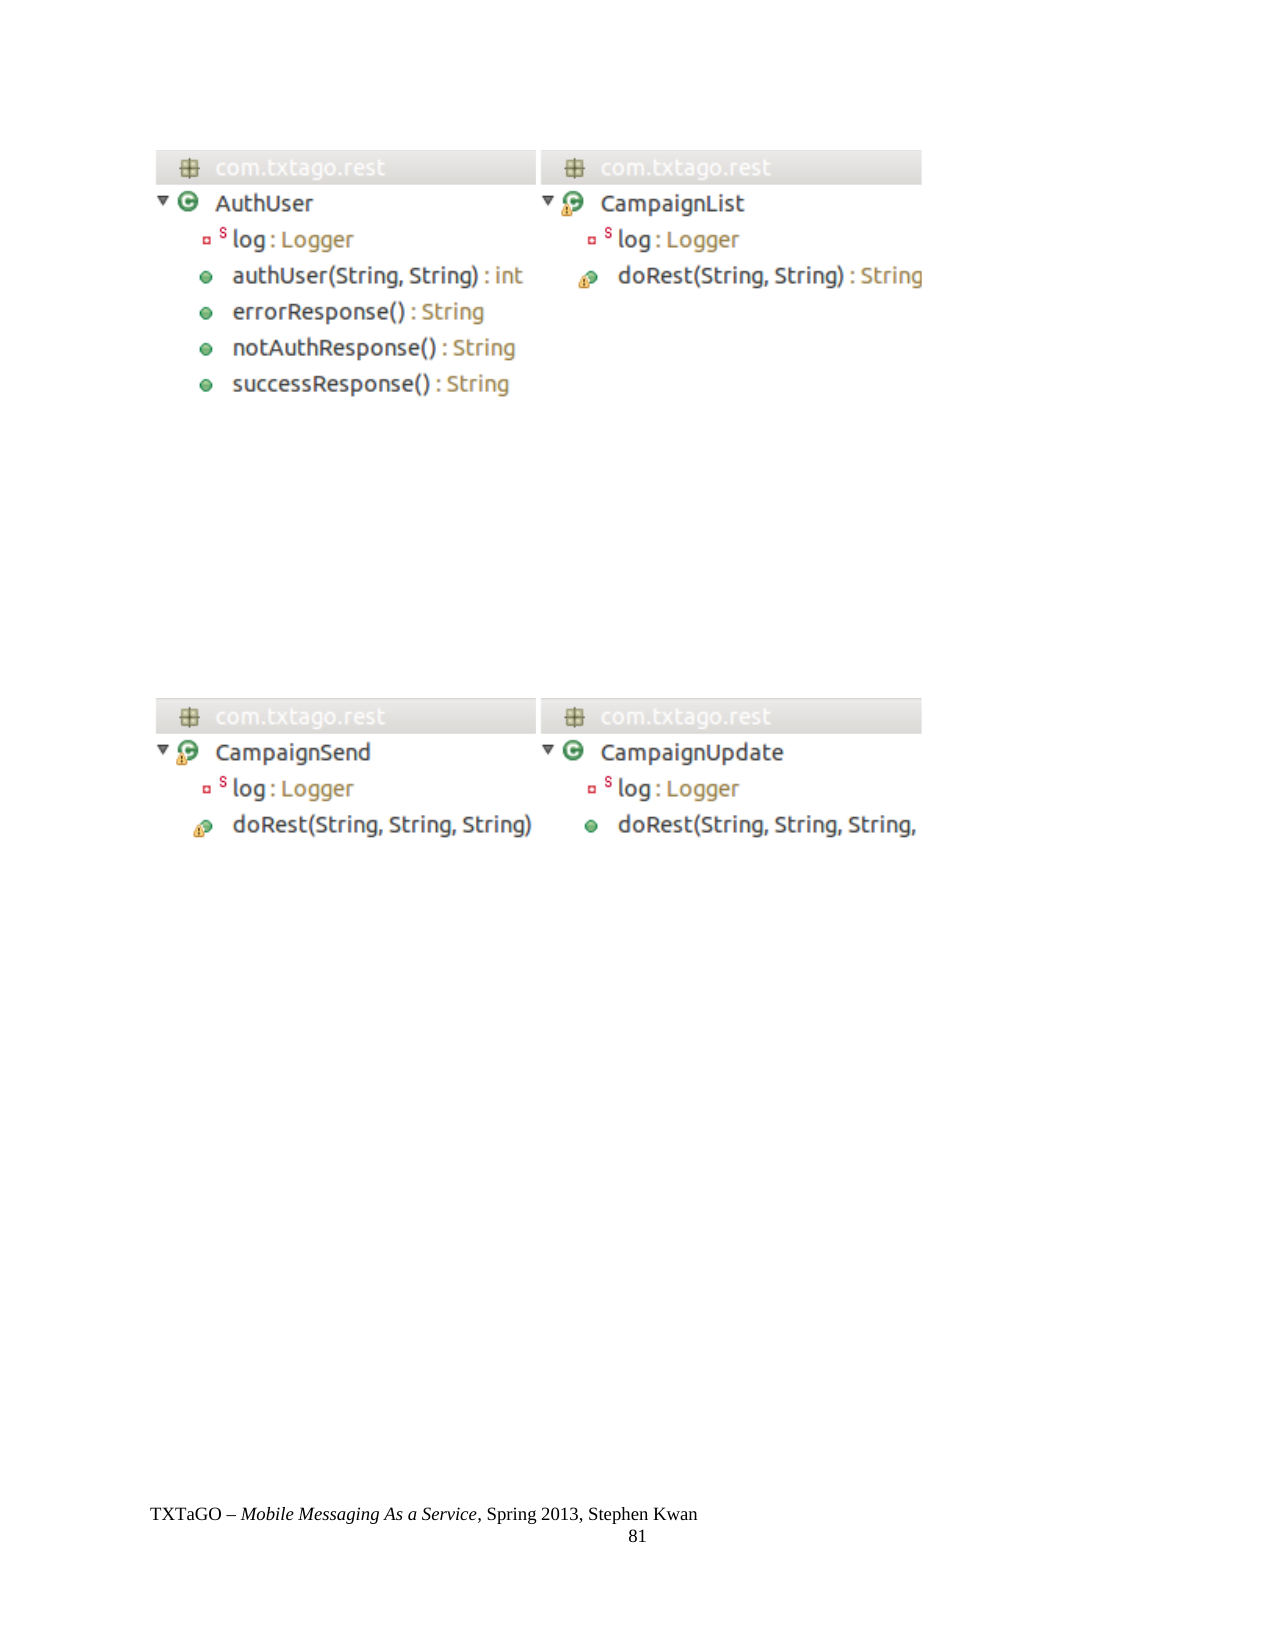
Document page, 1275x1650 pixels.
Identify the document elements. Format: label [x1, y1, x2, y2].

picture [150, 698, 922, 1234]
picture [150, 150, 922, 685]
